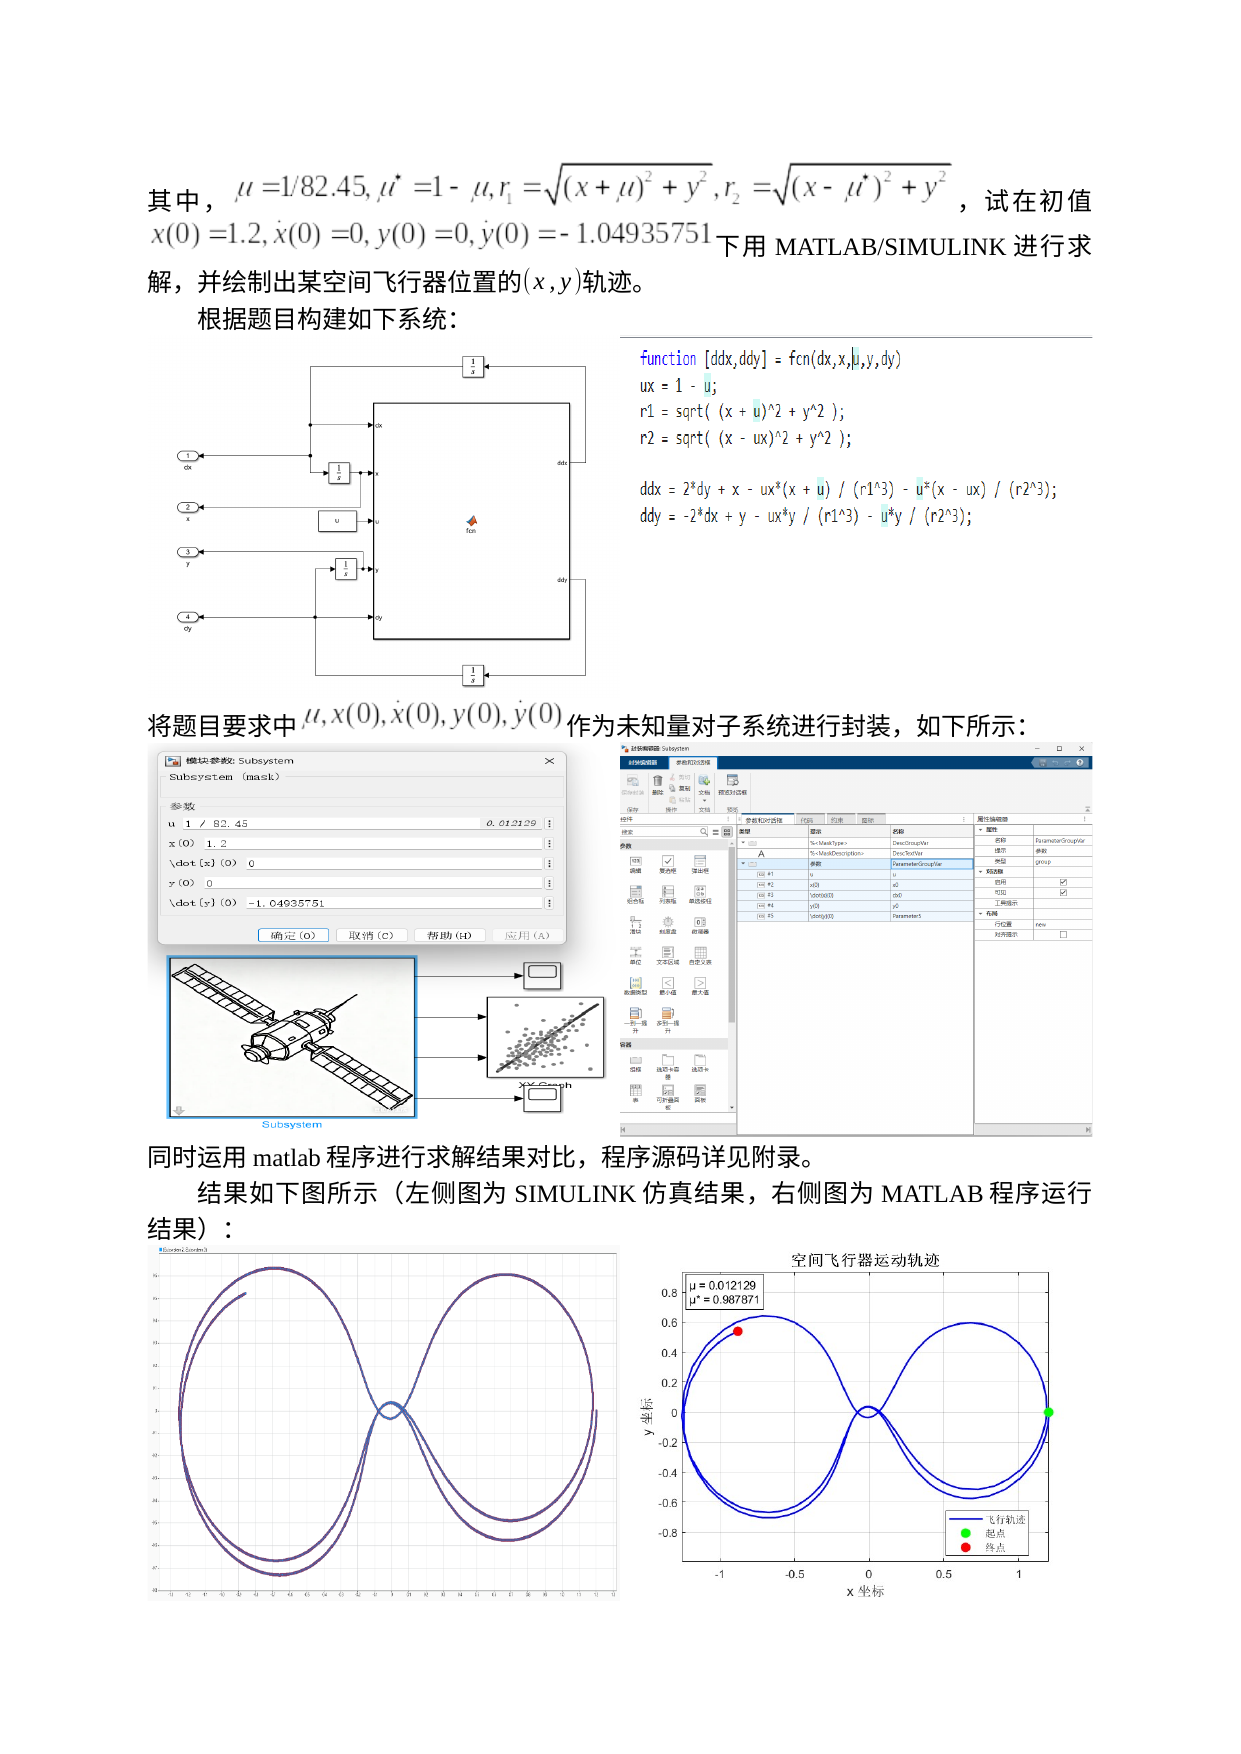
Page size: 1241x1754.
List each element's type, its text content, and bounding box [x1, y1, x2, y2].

text 将题目要求中作为未知量对子系统进行封装，如下所示： [148, 698, 1092, 743]
text 同时运用matlab程序进行求解结果对比，程序源码详见附录。 [148, 1137, 1092, 1173]
picture [147, 1245, 1093, 1601]
text 根据题目构建如下系统： [148, 299, 1092, 335]
text 其中，，试在初值下用MATLAB/SIMULINK进行求解，并绘制出某空间飞行器位置的轨迹。 [148, 159, 1092, 299]
text 结果如下图所示（左侧图为SIMULINK仿真结果，右侧图为MATLAB程序运行结果）： [148, 1173, 1092, 1245]
picture [147, 335, 1093, 698]
picture [147, 742, 1093, 1137]
